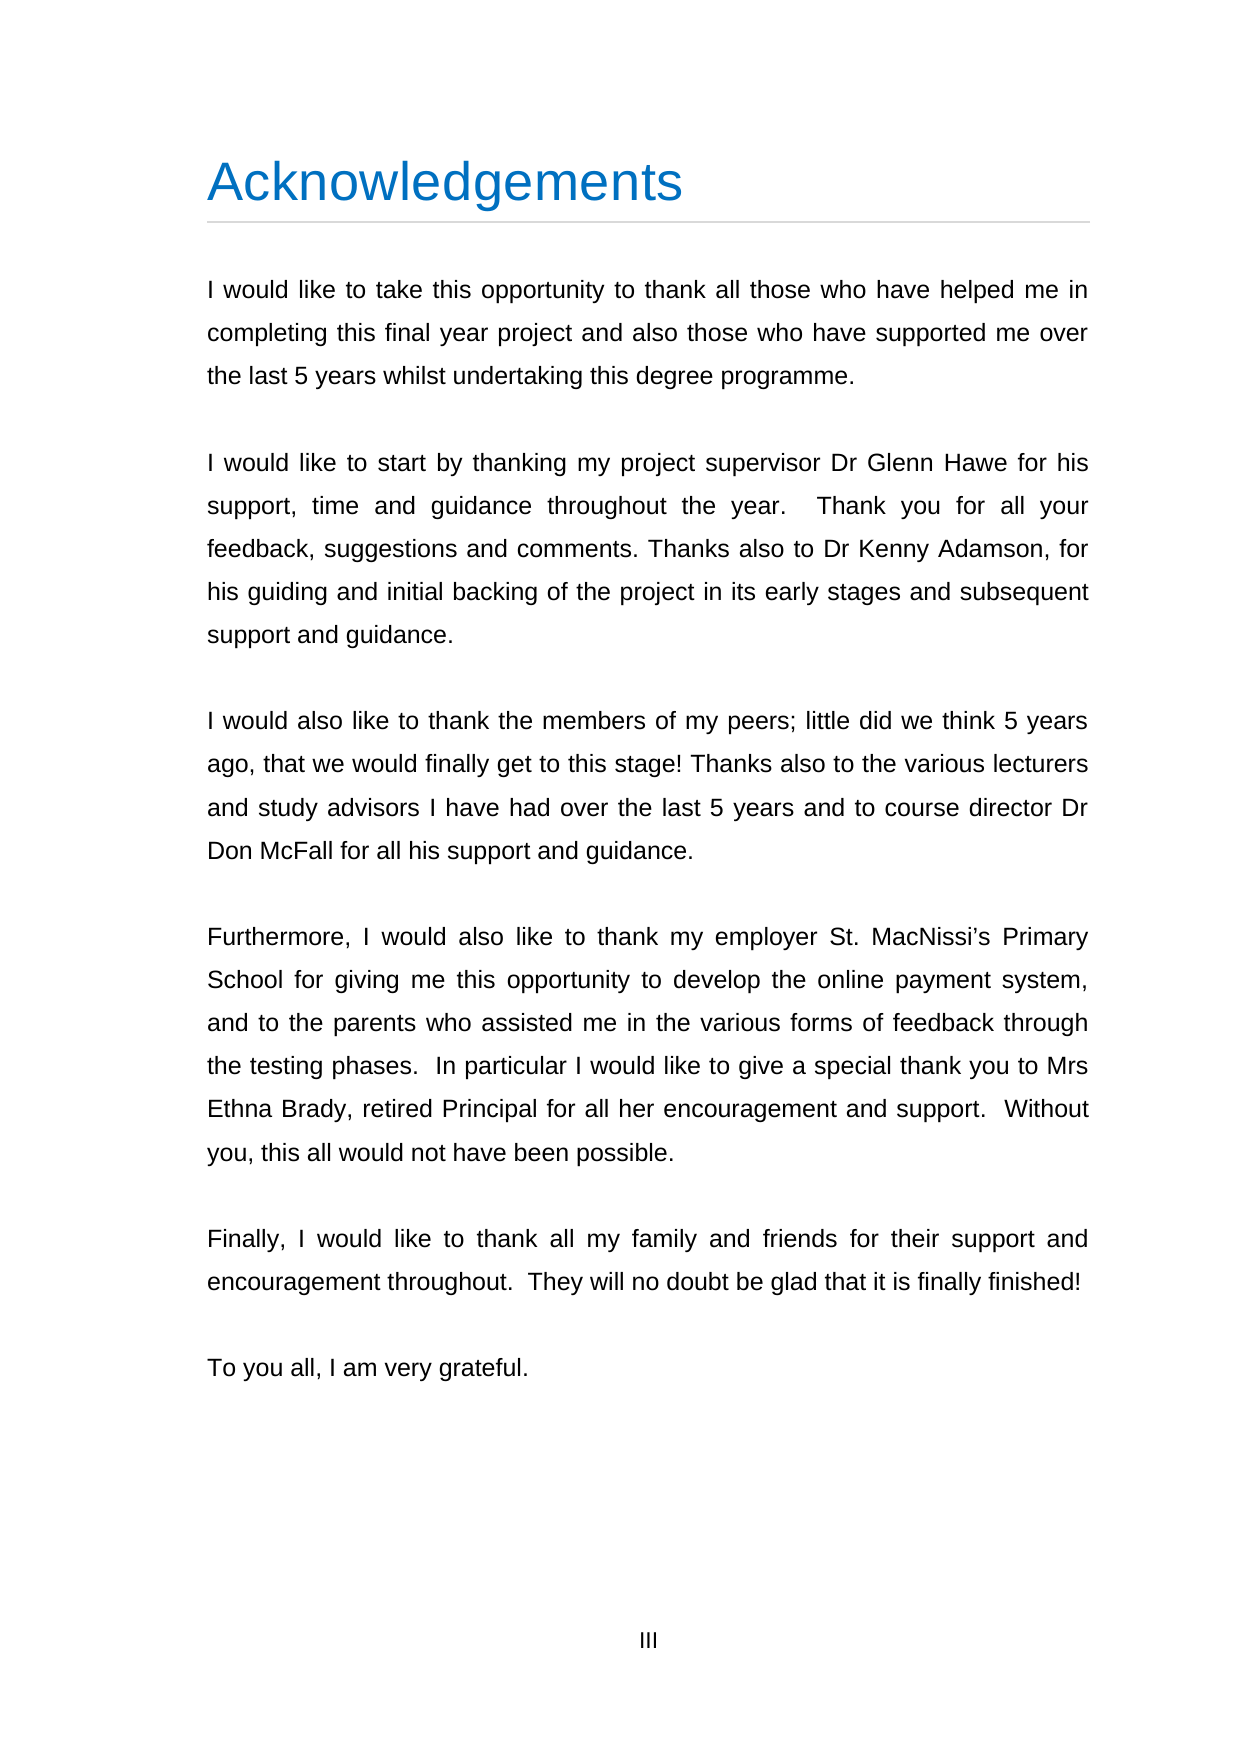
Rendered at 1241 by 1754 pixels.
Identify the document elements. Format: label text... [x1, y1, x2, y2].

text Furthermore, I would also like to thank my employer St. MacNissi’s Primary School for giving me this opportunity to develop the online payment system, and to the parents who assisted me in the various forms of feedback through the testing phases. In particular I would like to give a special thank you to Mrs Ethna Brady, retired Principal for all her encouragement and support. Without you, this all would not have been possible. [207, 922, 1090, 1166]
text I would like to take this opportunity to thank all those who have helped me in completing this final year project and also those who have supported me over the last 5 years whilst undertaking this degree programme. [207, 275, 1090, 390]
text I would like to start by thanking my project supervisor Dr Glenn Hawe for his support, time and guidance throughout the year. Thank you for all your feedback, suggestions and comments. Thanks also to Dr Kenny Adamson, for his guiding and initial backing of the project in its early stages and subsequent support and guidance. [207, 448, 1090, 649]
text Finally, I would like to thank all my family and friends for their support and encouragement throughout. They will no doubt be glad that it is finally finished! [207, 1224, 1090, 1296]
text To you all, I am very grateful. [207, 1353, 1090, 1382]
text I would also like to thank the members of my peers; little did we think 5 years ago, that we would finally get to this stage! Thanks also to the various lecturers and study advisors I have had over the last 5 years and to course director Dr Don McFall for all his support and guidance. [207, 706, 1090, 864]
title Acknowledgements [207, 150, 1090, 221]
